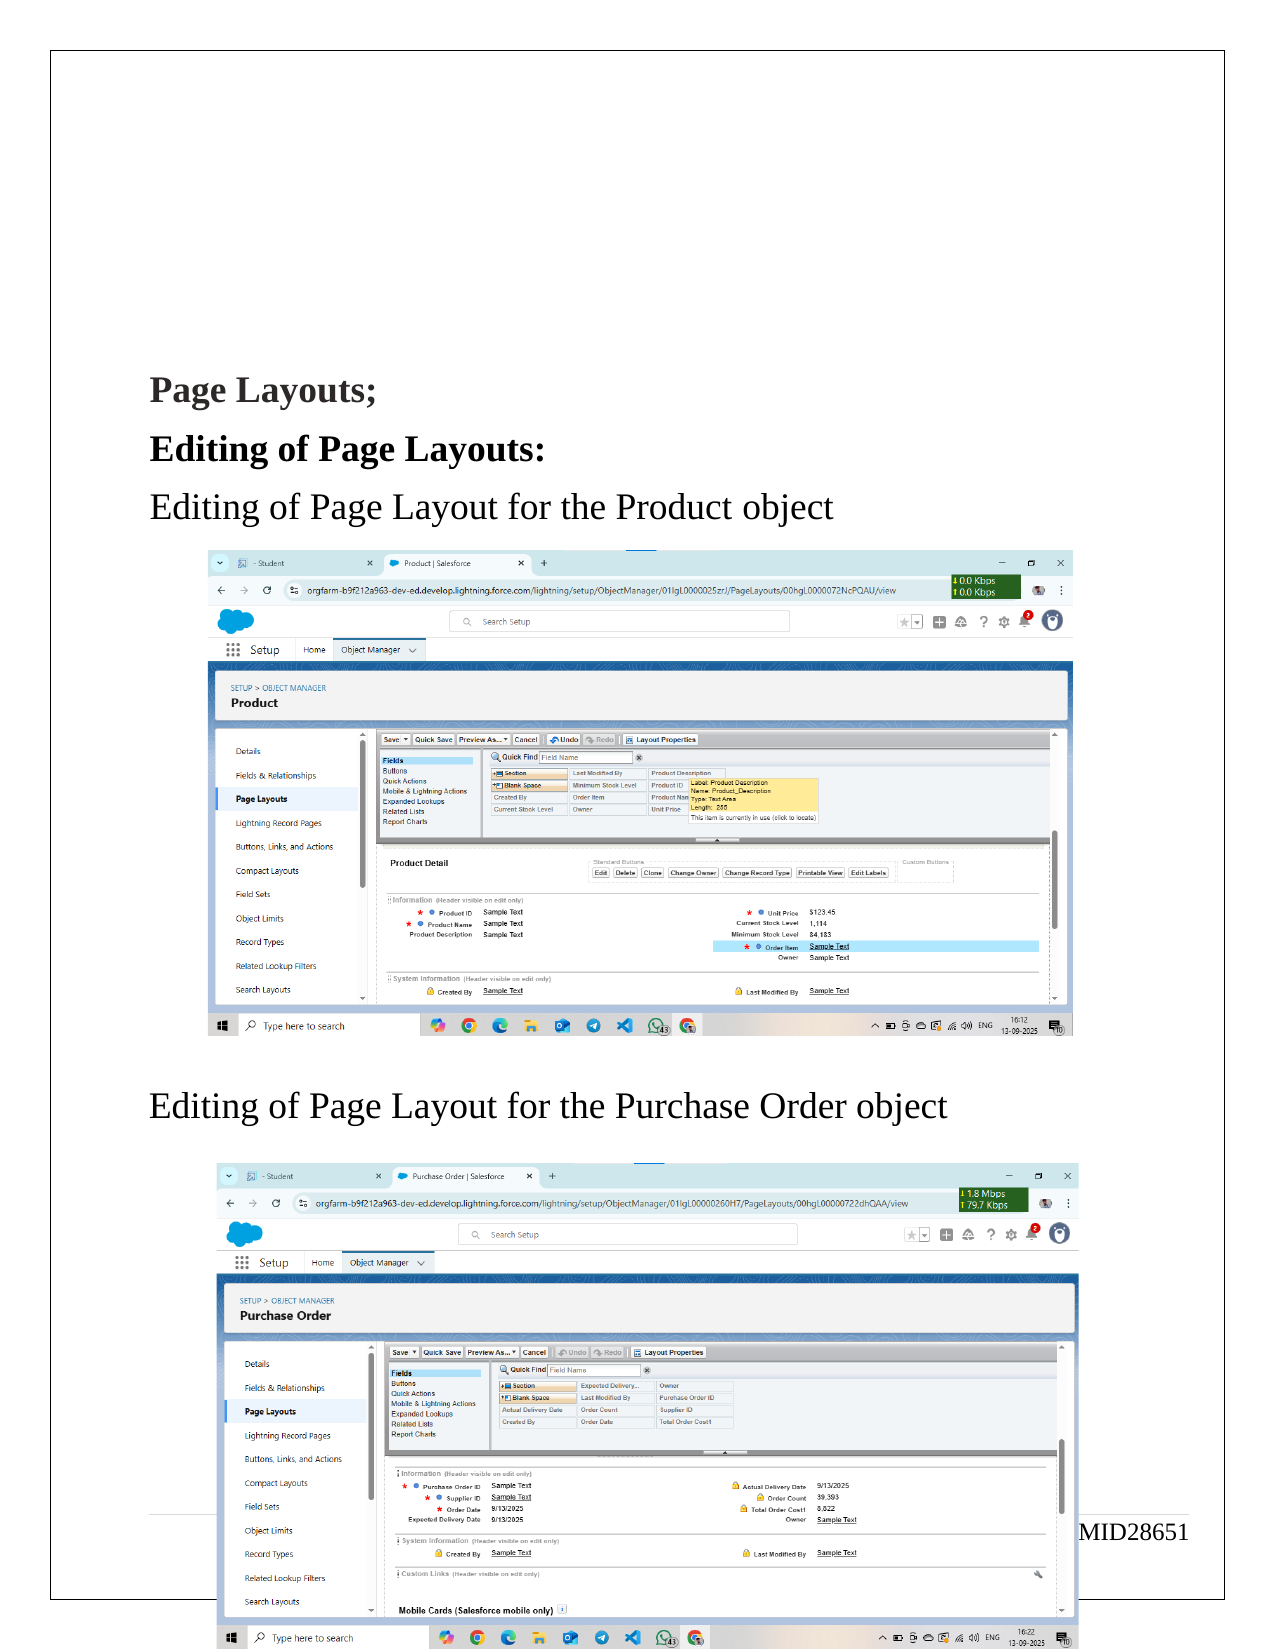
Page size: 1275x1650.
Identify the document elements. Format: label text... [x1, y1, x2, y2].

text Editing of Page Layout for the Purchase Order object [148, 1083, 1189, 1126]
text Editing of Page Layouts: [149, 427, 1189, 470]
picture [207, 550, 1074, 1034]
subtitle Page Layouts; [149, 352, 1189, 411]
picture [216, 1163, 1079, 1648]
text Editing of Page Layout for the Product object [149, 484, 1189, 527]
